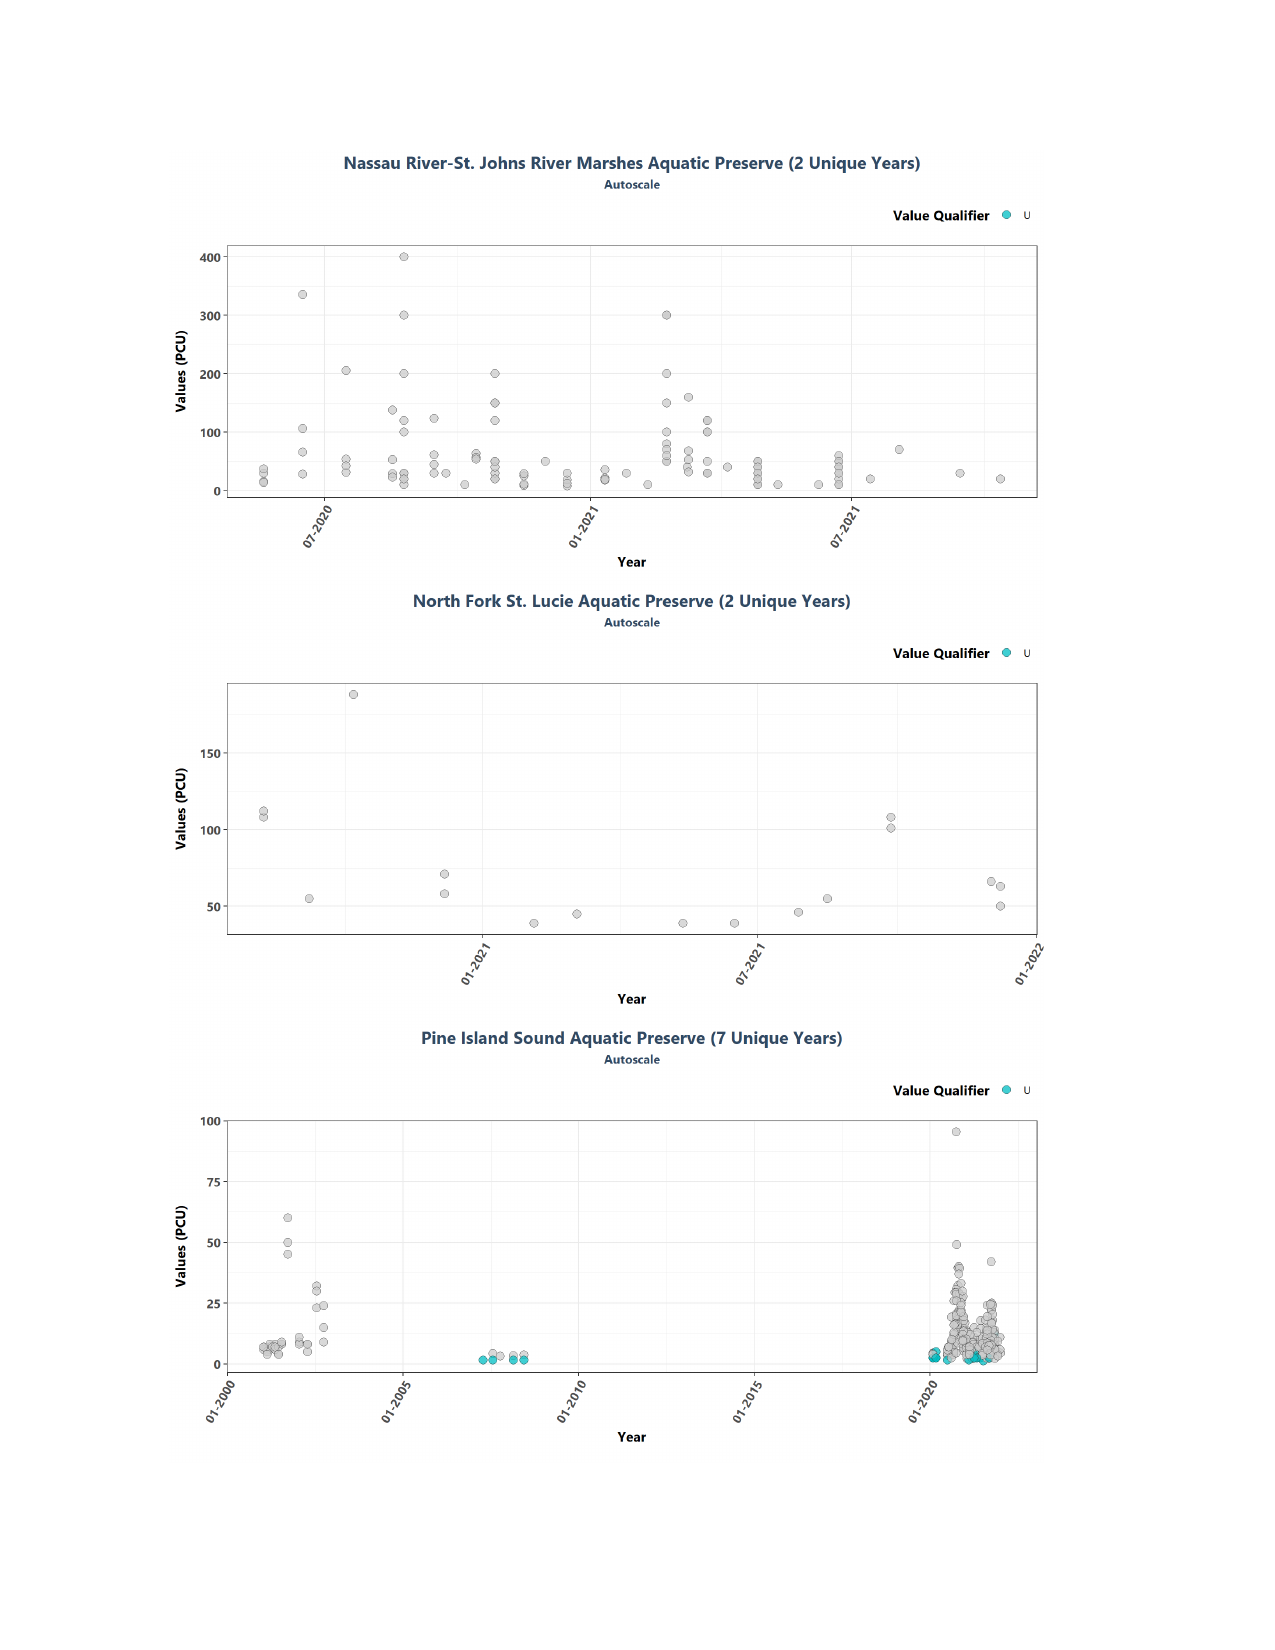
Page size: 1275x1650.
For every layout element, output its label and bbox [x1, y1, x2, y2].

picture [168, 150, 1044, 1463]
